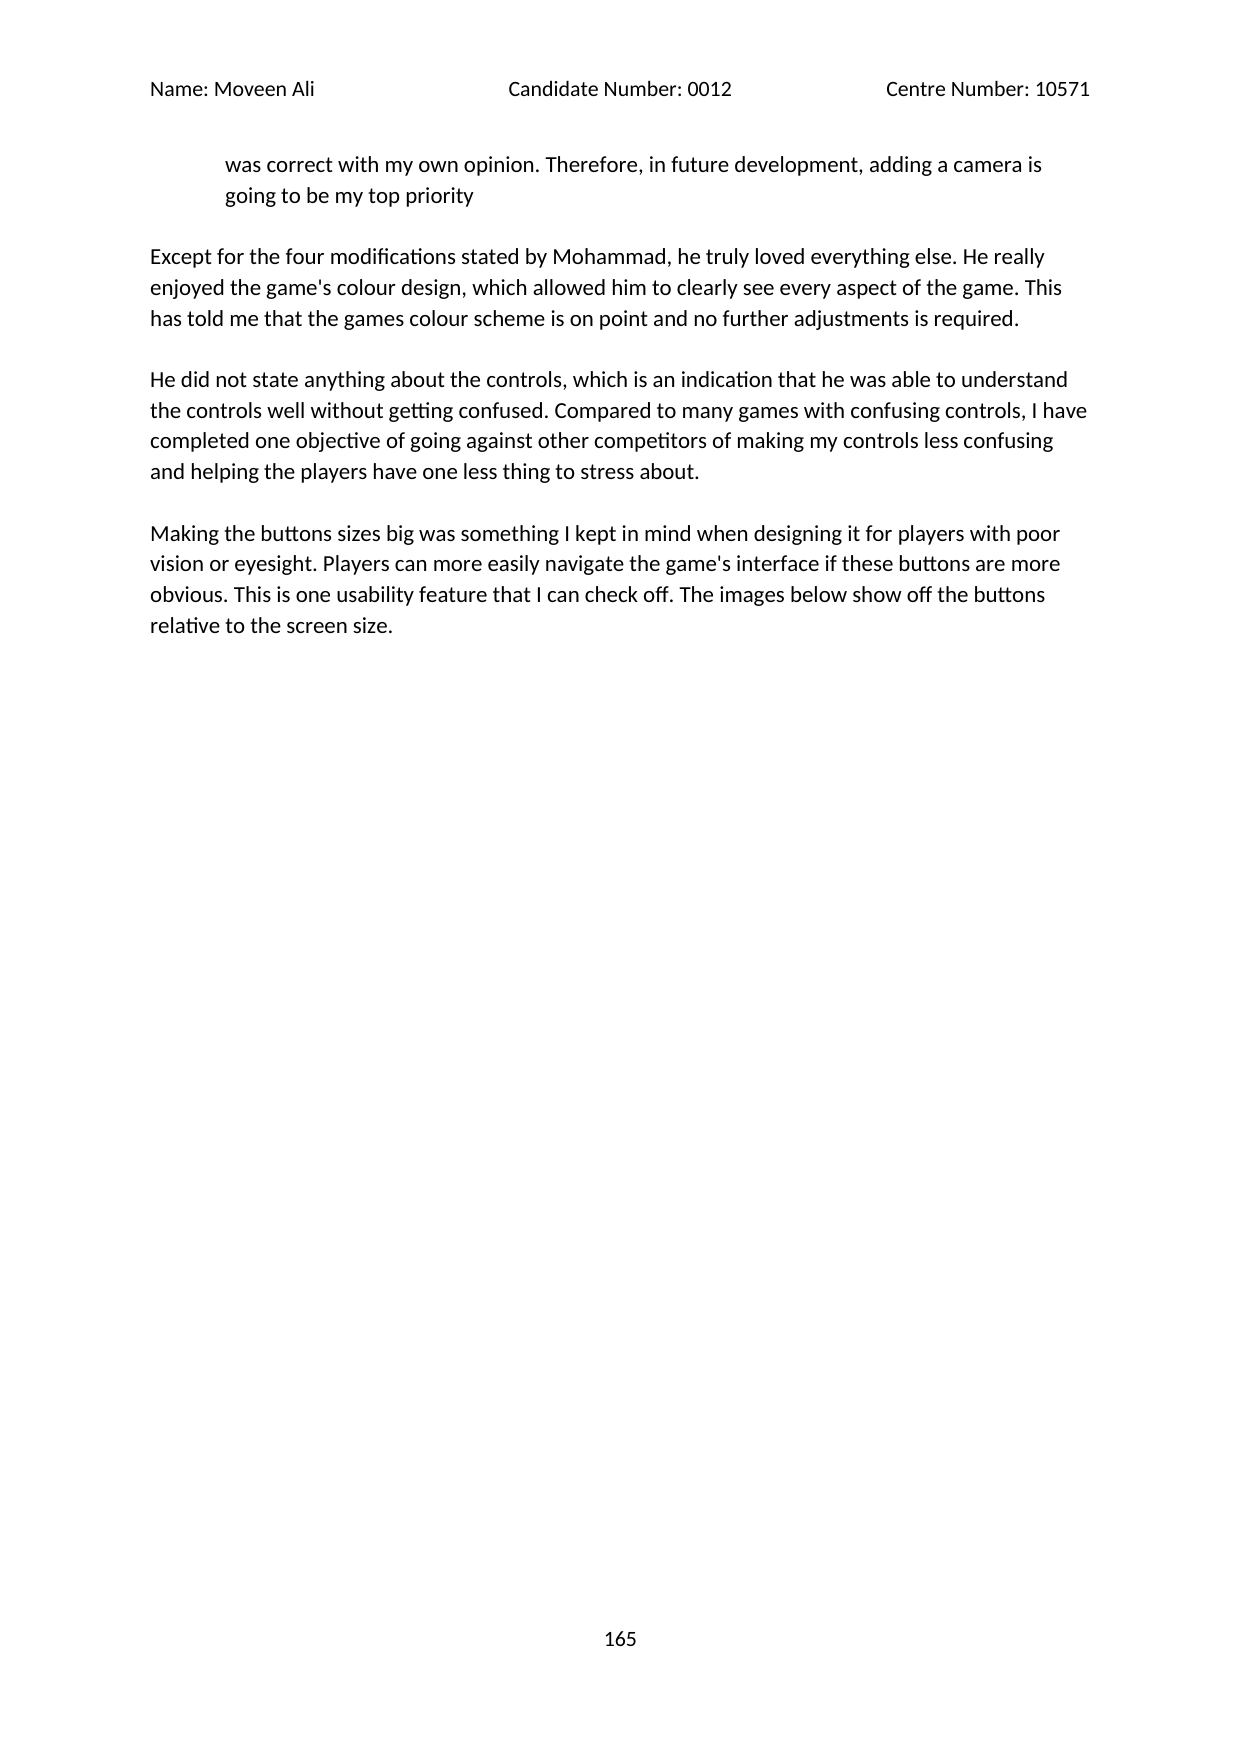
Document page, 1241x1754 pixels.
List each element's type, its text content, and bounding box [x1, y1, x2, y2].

text Making the buttons sizes big was something I kept in mind when designing it for players with poor vision or eyesight. Players can more easily navigate the game's interface if these buttons are more obvious. This is one usability feature that I can check off. The images below show off the buttons relative to the screen size. [150, 519, 1090, 639]
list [187, 150, 1090, 209]
text He did not state anything about the controls, which is an indication that he was able to understand the controls well without getting confused. Compared to many games with confusing controls, I have completed one objective of going against other competitors of making my controls less confusing and helping the players have one less thing to stress about. [150, 365, 1090, 485]
text Except for the four modifications stated by Mohammad, he truly loved everything else. He really enjoyed the game's colour design, which allowed him to clearly see every aspect of the game. This has told me that the games colour scheme is on point and no further adjustments is required. [150, 242, 1090, 332]
